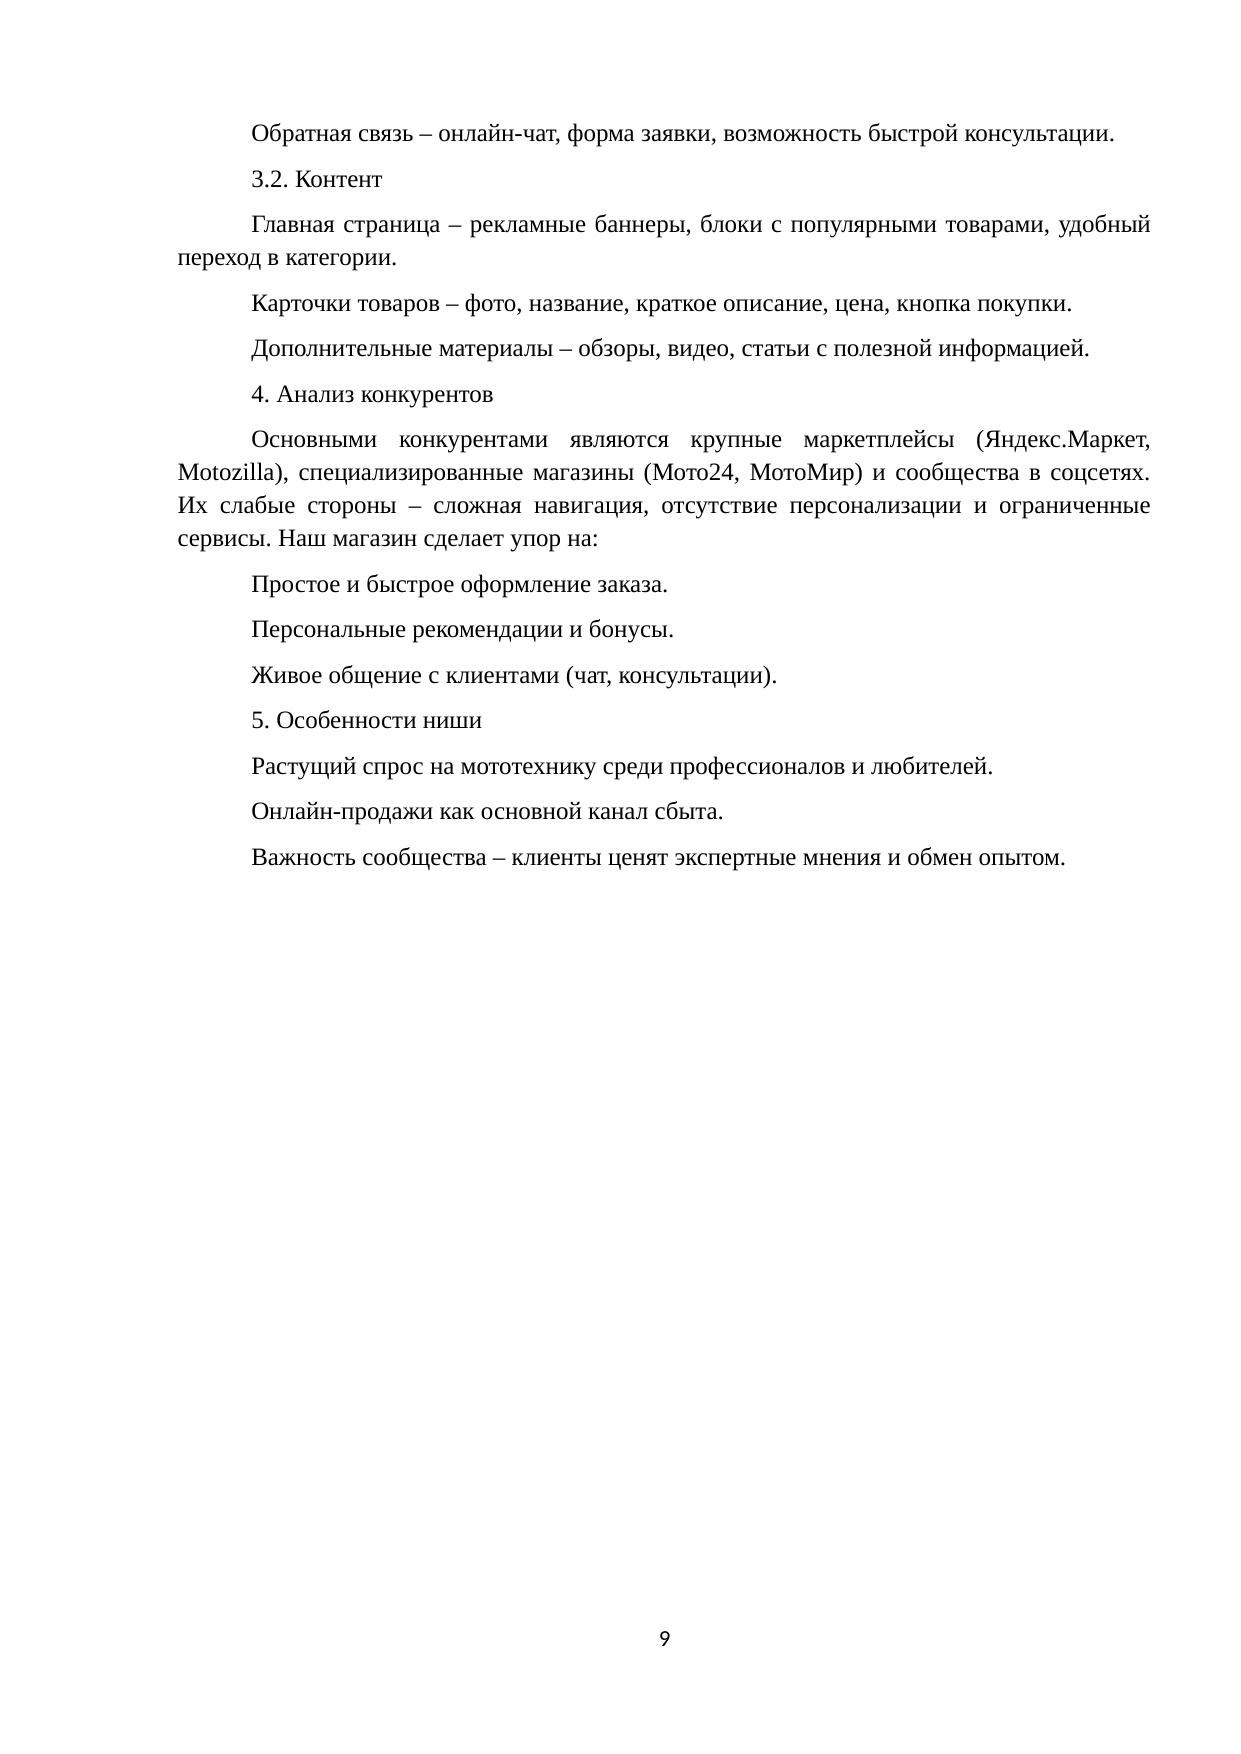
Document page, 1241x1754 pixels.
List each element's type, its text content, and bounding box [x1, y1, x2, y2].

text Основными конкурентами являются крупные маркетплейсы (Яндекс.Маркет, Motozilla), специализированные магазины (Мото24, МотоМир) и сообщества в соцсетях. Их слабые стороны – сложная навигация, отсутствие персонализации и ограниченные сервисы. Наш магазин сделает упор на: [177, 424, 1152, 552]
text Важность сообщества – клиенты ценят экспертные мнения и обмен опытом. [177, 842, 1152, 871]
text Растущий спрос на мототехнику среди профессионалов и любителей. [177, 751, 1152, 780]
text Живое общение с клиентами (чат, консультации). [177, 660, 1152, 689]
text 3.2. Контент [177, 164, 1152, 192]
text Простое и быстрое оформление заказа. [177, 569, 1152, 598]
text Главная страница – рекламные баннеры, блоки с популярными товарами, удобный переход в категории. [177, 209, 1152, 271]
text Обратная связь – онлайн-чат, форма заявки, возможность быстрой консультации. [177, 118, 1152, 147]
text Карточки товаров – фото, название, краткое описание, цена, кнопка покупки. [177, 288, 1152, 316]
text Дополнительные материалы – обзоры, видео, статьи с полезной информацией. [177, 333, 1152, 362]
text Персональные рекомендации и бонусы. [177, 614, 1152, 643]
text 5. Особенности ниши [177, 705, 1152, 734]
text 4. Анализ конкурентов [177, 379, 1152, 407]
text Онлайн-продажи как основной канал сбыта. [177, 796, 1152, 825]
